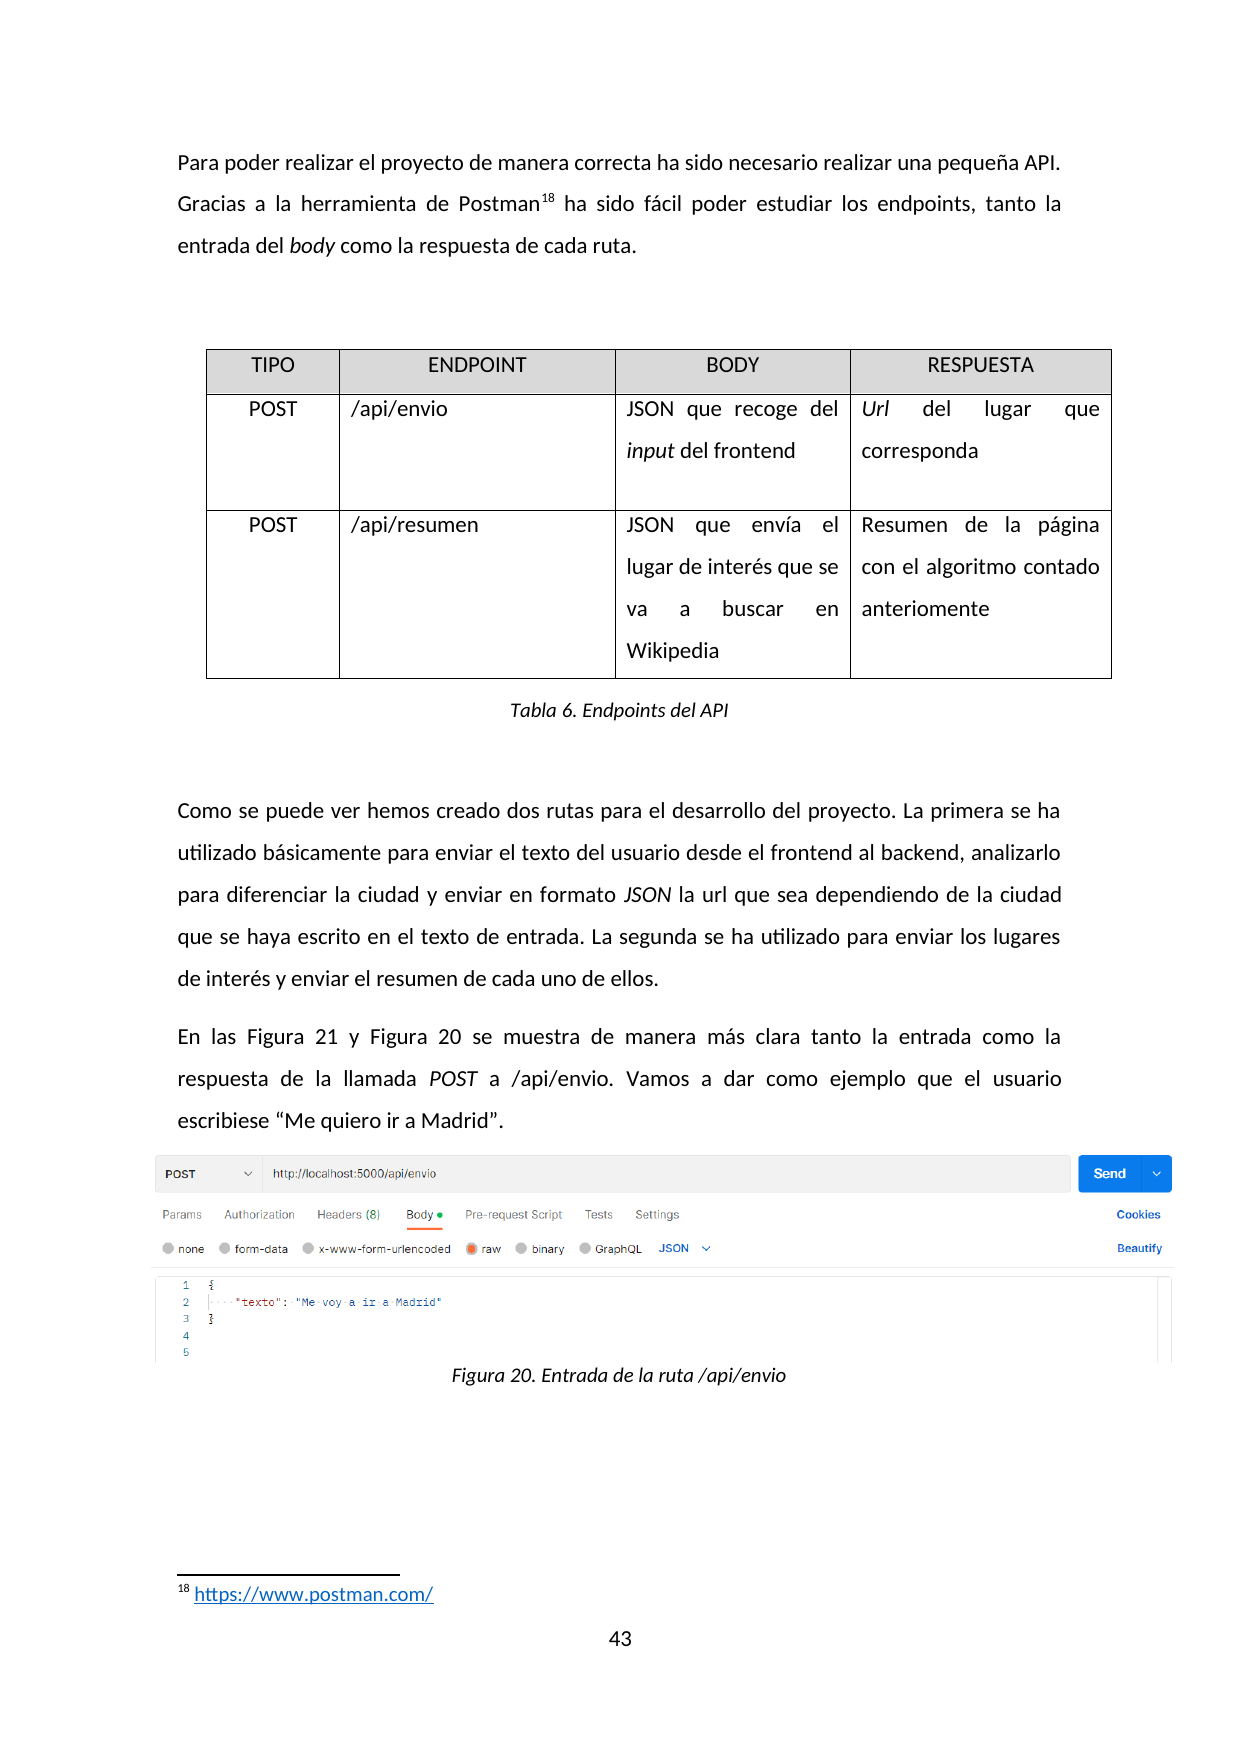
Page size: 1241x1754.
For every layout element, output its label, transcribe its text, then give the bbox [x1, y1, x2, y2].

table_cell /api/envio [340, 395, 615, 509]
table_header BODY [616, 350, 850, 393]
picture [151, 1151, 1175, 1363]
table_cell POST [207, 395, 339, 509]
text Para poder realizar el proyecto de manera correcta ha sido necesario realizar una pequeña API. Gracias a la herramienta de Postman ha sido fácil poder estudiar los endpoints, tanto la entrada del body como la respuesta de cada ruta. [177, 148, 1063, 259]
table_header TIPO [207, 350, 339, 393]
table_cell Url del lugar que corresponda [851, 395, 1111, 509]
table_cell JSON que envía el lugar de interés que se va a buscar en Wikipedia [616, 511, 850, 678]
table_cell POST [207, 511, 339, 678]
table_cell /api/resumen [340, 511, 615, 678]
table_header RESPUESTA [851, 350, 1111, 393]
text Como se puede ver hemos creado dos rutas para el desarrollo del proyecto. La primera se ha utilizado básicamente para enviar el texto del usuario desde el frontend al backend, analizarlo para diferenciar la ciudad y enviar en formato JSON la url que sea dependiendo de la ciudad que se haya escrito en el texto de entrada. La segunda se ha utilizado para enviar los lugares de interés y enviar el resumen de cada uno de ellos. [177, 796, 1063, 992]
table_header ENDPOINT [340, 350, 615, 393]
table_cell JSON que recoge del input del frontend [616, 395, 850, 509]
table_cell Resumen de la página con el algoritmo contado anteriomente [851, 511, 1111, 678]
